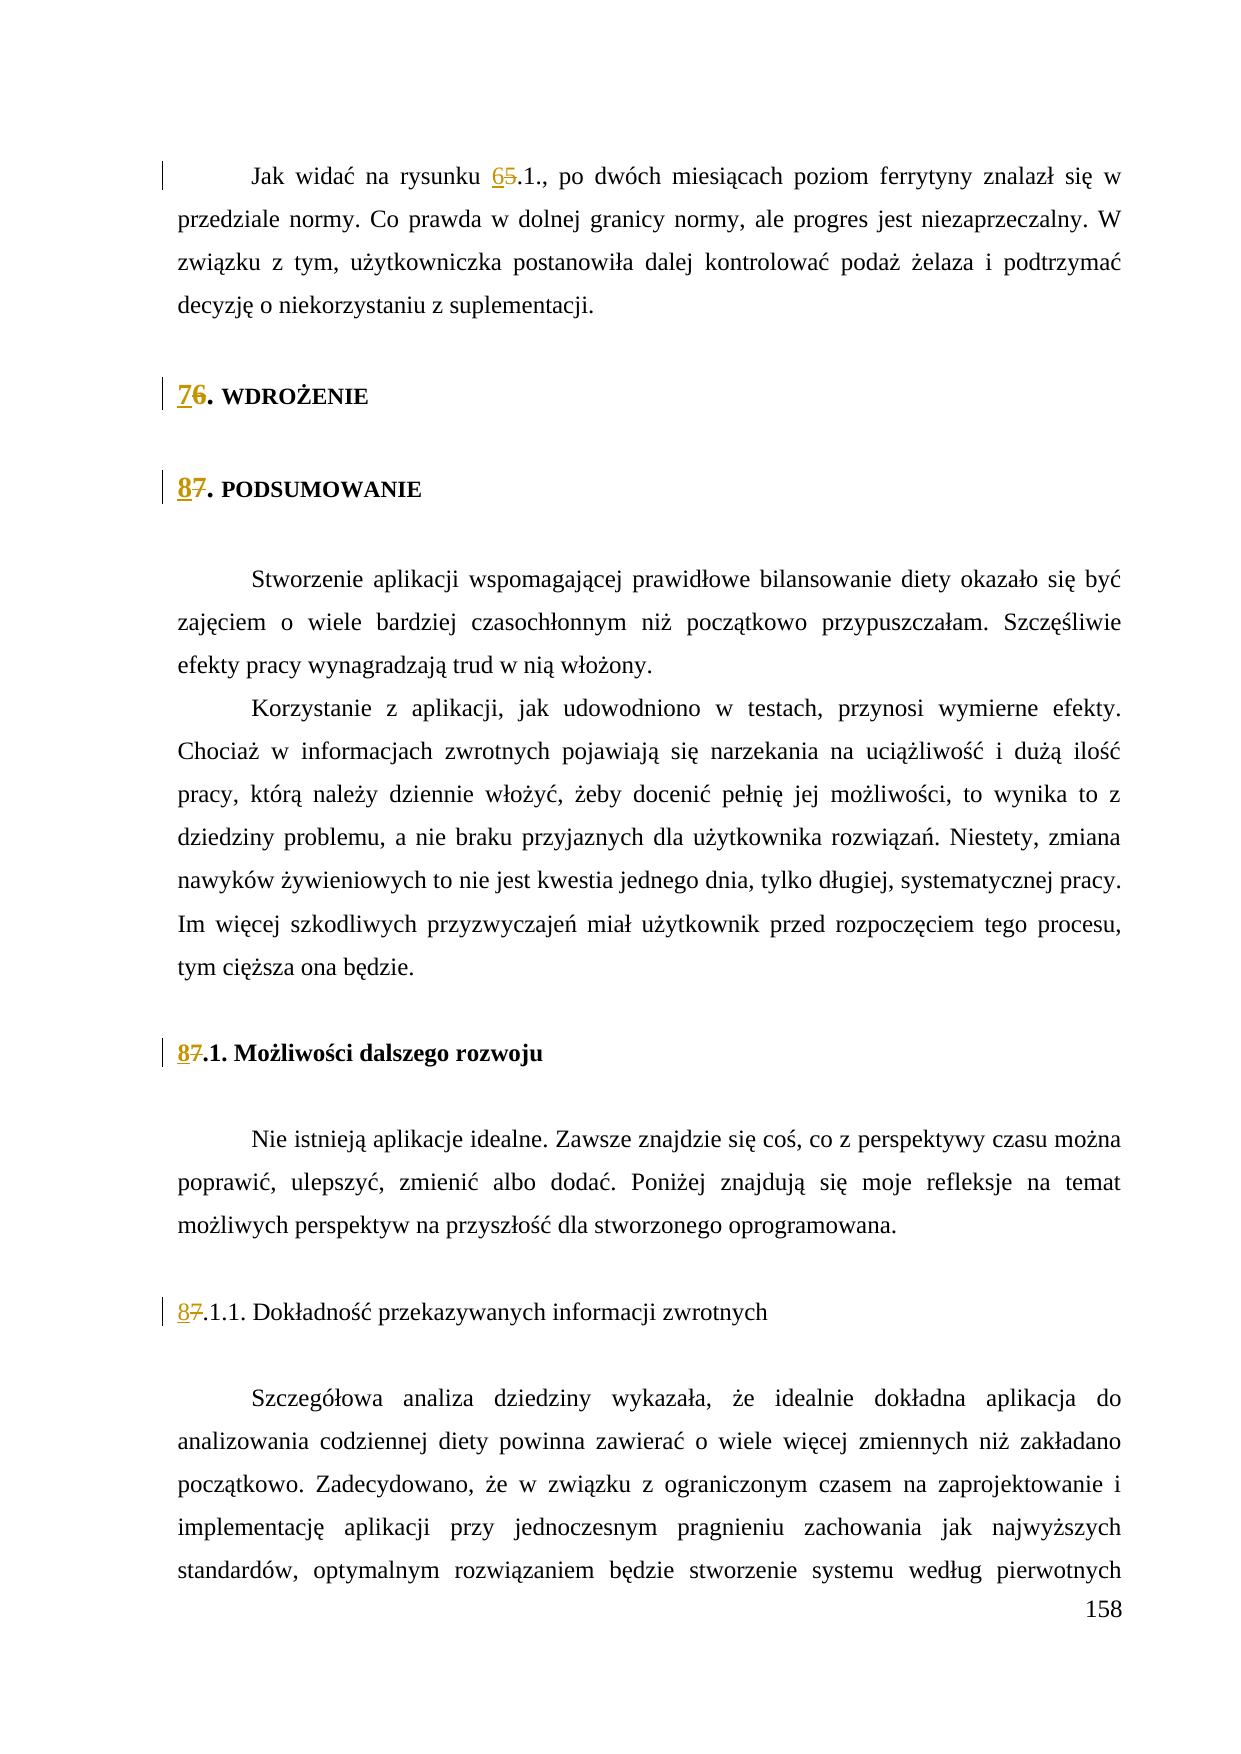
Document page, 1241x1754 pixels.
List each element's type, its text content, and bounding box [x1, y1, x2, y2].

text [177, 1383, 1122, 1584]
subtitle . podsumowanie [177, 470, 1122, 504]
text Jak widać na rysunku .1., po dwóch miesiącach poziom ferrytyny znalazł się w przedziale normy. Co prawda w dolnej granicy normy, ale progres jest niezaprzeczalny. W związku z tym, użytkowniczka postanowiła dalej kontrolować podaż żelaza i podtrzymać decyzję o niekorzystaniu z suplementacji. [177, 161, 1122, 319]
subtitle . wdrożenie [177, 377, 1122, 410]
subtitle .1. Możliwości dalszego rozwoju [177, 1038, 1122, 1067]
subtitle .1.1. Dokładność przekazywanych informacji zwrotnych [177, 1297, 1122, 1326]
text Korzystanie z aplikacji, jak udowodniono w testach, przynosi wymierne efekty. Chociaż w informacjach zwrotnych pojawiają się narzekania na uciążliwość i dużą ilość pracy, którą należy dziennie włożyć, żeby docenić pełnię jej możliwości, to wynika to z dziedziny problemu, a nie braku przyjaznych dla użytkownika rozwiązań. Niestety, zmiana nawyków żywieniowych to nie jest kwestia jednego dnia, tylko długiej, systematycznej pracy. Im więcej szkodliwych przyzwyczajeń miał użytkownik przed rozpoczęciem tego procesu, tym cięższa ona będzie. [177, 693, 1122, 981]
text Nie istnieją aplikacje idealne. Zawsze znajdzie się coś, co z perspektywy czasu można poprawić, ulepszyć, zmienić albo dodać. Poniżej znajdują się moje refleksje na temat możliwych perspektyw na przyszłość dla stworzonego oprogramowana. [177, 1124, 1122, 1239]
text Stworzenie aplikacji wspomagającej prawidłowe bilansowanie diety okazało się być zajęciem o wiele bardziej czasochłonnym niż początkowo przypuszczałam. Szczęśliwie efekty pracy wynagradzają trud w nią włożony. [177, 564, 1122, 679]
